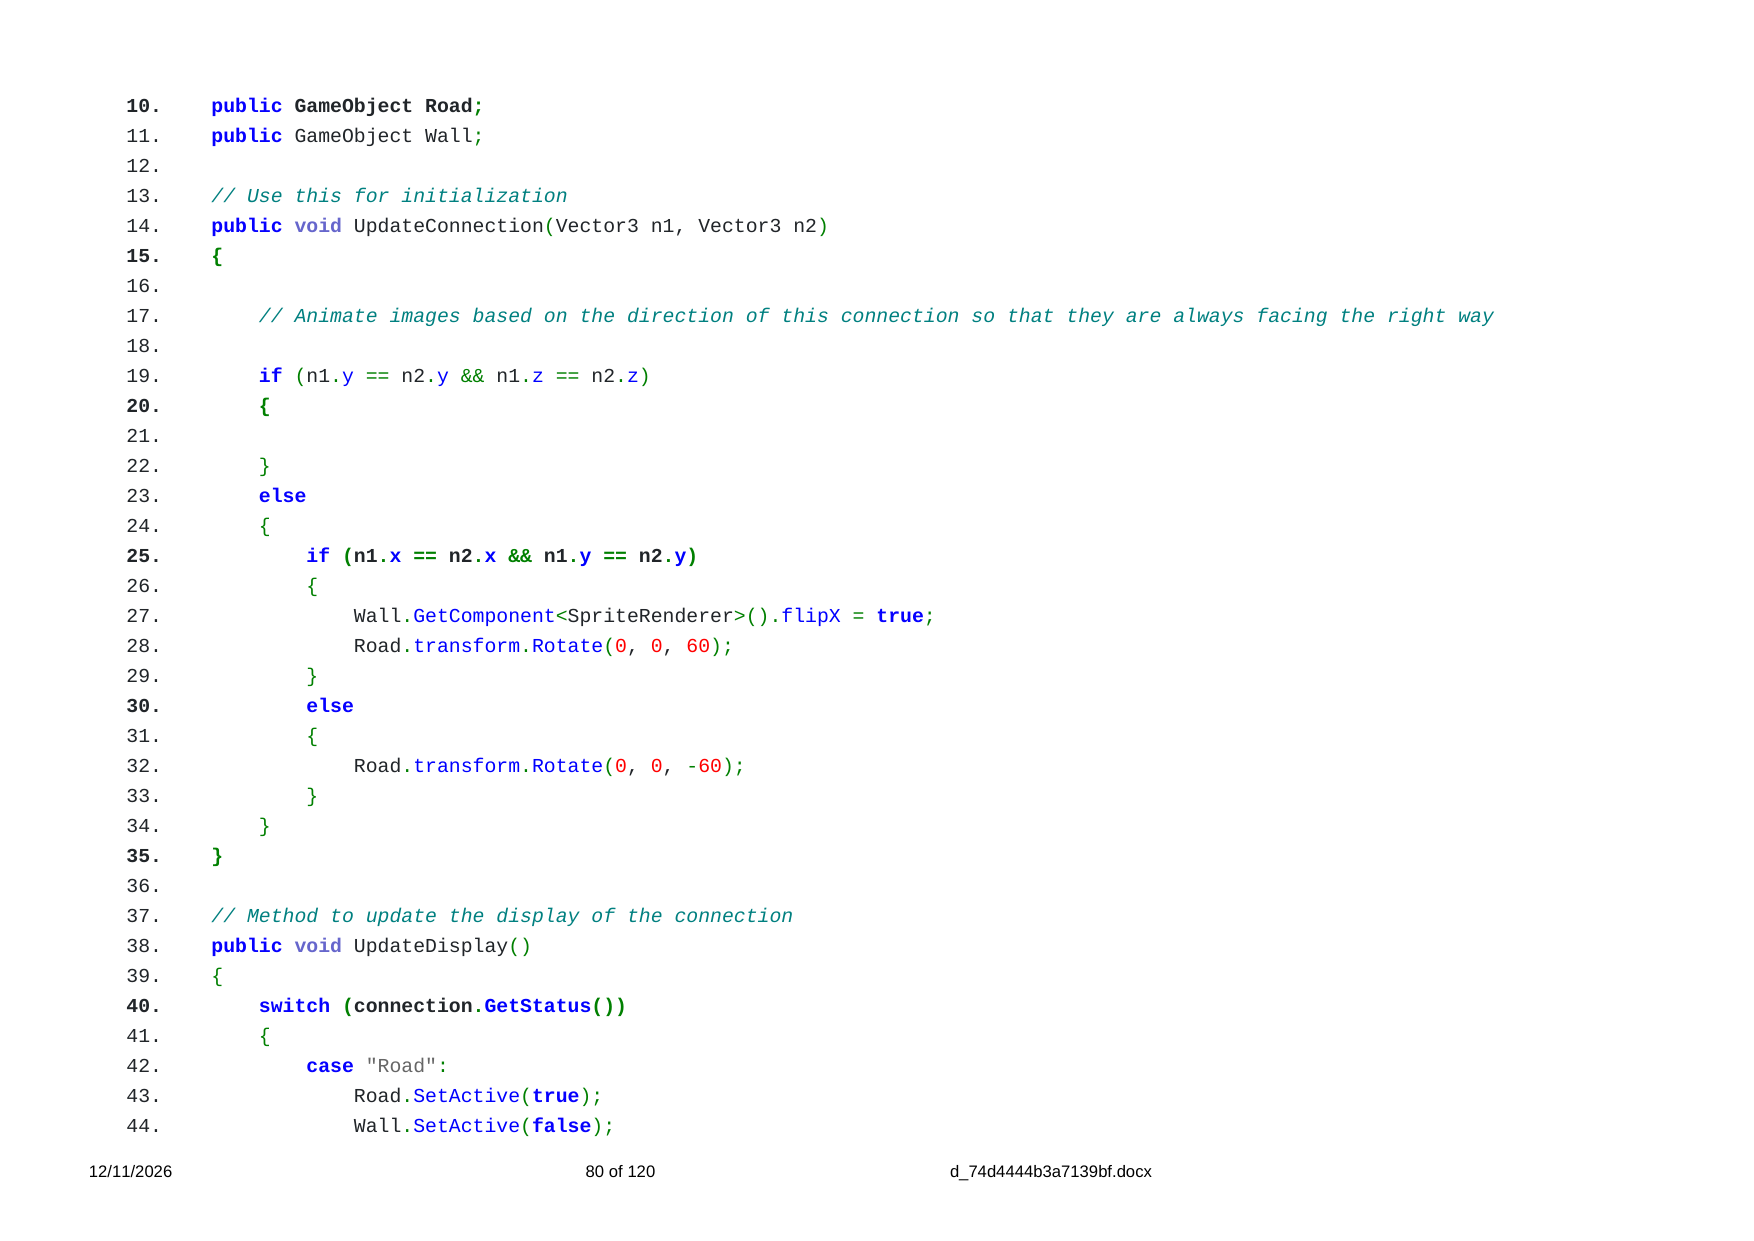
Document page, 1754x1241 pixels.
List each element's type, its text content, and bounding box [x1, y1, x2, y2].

list { [126, 239, 1665, 269]
list Road.transform.Rotate(0, 0, 60); [126, 629, 1665, 659]
list switch (connection.GetStatus()) [126, 989, 1665, 1019]
list Wall.GetComponent<SpriteRenderer>().flipX = true; [126, 599, 1665, 629]
list { [126, 959, 1665, 989]
list } [126, 839, 1665, 869]
list { [126, 1019, 1665, 1049]
list else [126, 479, 1665, 509]
list // Use this for initialization [126, 179, 1665, 209]
list // Method to update the display of the connection [126, 899, 1665, 929]
list else [126, 689, 1665, 719]
list Wall.SetActive(false); [126, 1109, 1665, 1139]
list Road.transform.Rotate(0, 0, -60); [126, 749, 1665, 779]
list case "Road": [126, 1049, 1665, 1079]
list { [126, 509, 1665, 539]
list { [126, 569, 1665, 599]
list } [126, 809, 1665, 839]
list { [126, 389, 1665, 419]
list // Animate images based on the direction of this connection so that they are always facing the right way [126, 299, 1665, 329]
list if (n1.y == n2.y && n1.z == n2.z) [126, 359, 1665, 389]
list public void UpdateDisplay() [126, 929, 1665, 959]
list } [126, 659, 1665, 689]
list } [126, 779, 1665, 809]
list Road.SetActive(true); [126, 1079, 1665, 1109]
list public GameObject Wall; [126, 119, 1665, 149]
list { [126, 719, 1665, 749]
list public GameObject Road; [126, 89, 1665, 119]
list public void UpdateConnection(Vector3 n1, Vector3 n2) [126, 209, 1665, 239]
list if (n1.x == n2.x && n1.y == n2.y) [126, 539, 1665, 569]
list } [126, 449, 1665, 479]
